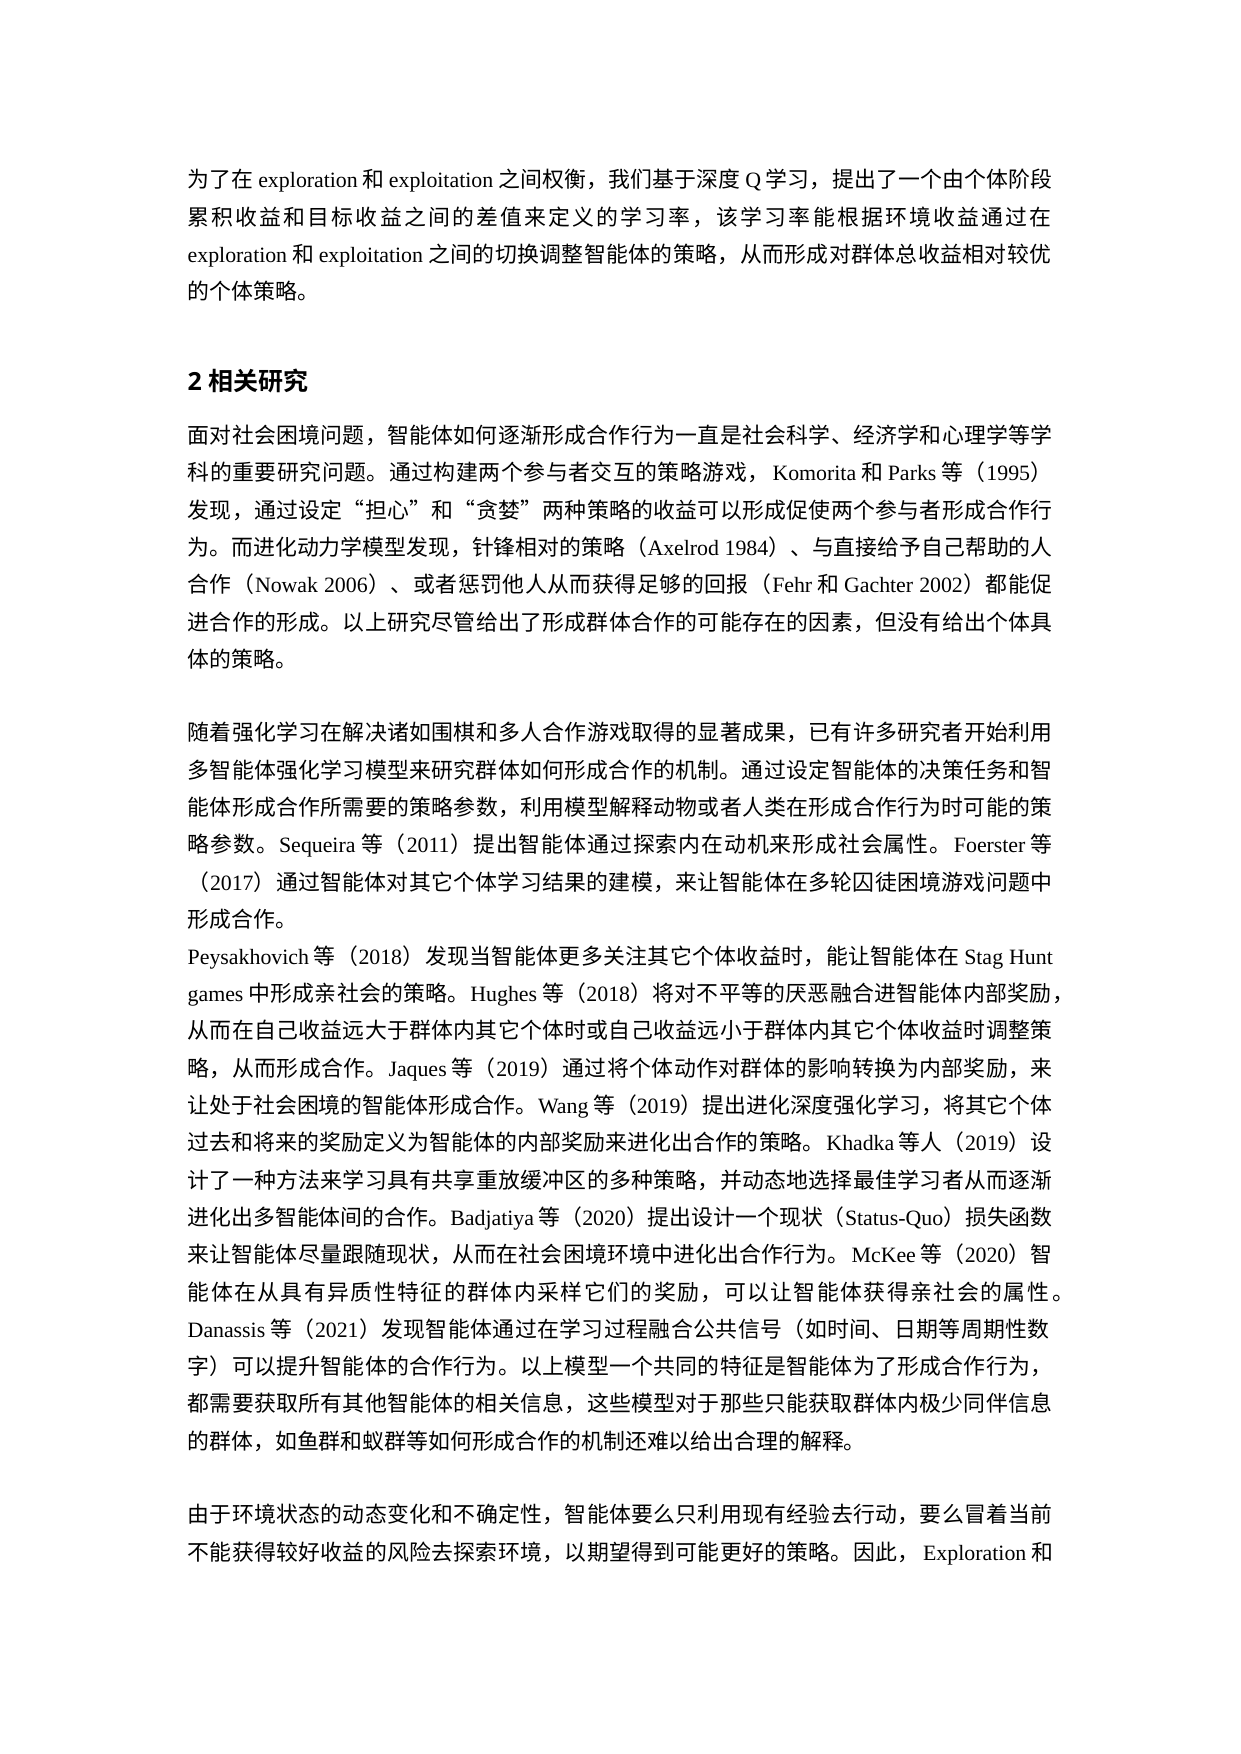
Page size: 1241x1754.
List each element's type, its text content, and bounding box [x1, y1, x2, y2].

text Peysakhovich等（2018）发现当智能体更多关注其它个体收益时，能让智能体在Stag Hunt games中形成亲社会的策略。Hughes等（2018）将对不平等的厌恶融合进智能体内部奖励，从而在自己收益远大于群体内其它个体时或自己收益远小于群体内其它个体收益时调整策略，从而形成合作。Jaques等（2019）通过将个体动作对群体的影响转换为内部奖励，来让处于社会困境的智能体形成合作。Wang等（2019）提出进化深度强化学习，将其它个体过去和将来的奖励定义为智能体的内部奖励来进化出合作的策略。Khadka等人（2019）设计了一种方法来学习具有共享重放缓冲区的多种策略，并动态地选择最佳学习者从而逐渐进化出多智能体间的合作。Badjatiya等（2020）提出设计一个现状（Status-Quo）损失函数来让智能体尽量跟随现状，从而在社会困境环境中进化出合作行为。McKee等（2020）智能体在从具有异质性特征的群体内采样它们的奖励，可以让智能体获得亲社会的属性。Danassis等（2021）发现智能体通过在学习过程融合公共信号（如时间、日期等周期性数字）可以提升智能体的合作行为。以上模型一个共同的特征是智能体为了形成合作行为，都需要获取所有其他智能体的相关信息，这些模型对于那些只能获取群体内极少同伴信息的群体，如鱼群和蚁群等如何形成合作的机制还难以给出合理的解释。 [187, 938, 1053, 1456]
text 面对社会困境问题，智能体如何逐渐形成合作行为一直是社会科学、经济学和心理学等学科的重要研究问题。通过构建两个参与者交互的策略游戏，Komorita和Parks等（1995）发现，通过设定“担心”和“贪婪”两种策略的收益可以形成促使两个参与者形成合作行为。而进化动力学模型发现，针锋相对的策略（Axelrod 1984）、与直接给予自己帮助的人合作（Nowak 2006）、或者惩罚他人从而获得足够的回报（Fehr和Gachter 2002）都能促进合作的形成。以上研究尽管给出了形成群体合作的可能存在的因素，但没有给出个体具体的策略。 [187, 418, 1053, 674]
text 随着强化学习在解决诸如围棋和多人合作游戏取得的显著成果，已有许多研究者开始利用多智能体强化学习模型来研究群体如何形成合作的机制。通过设定智能体的决策任务和智能体形成合作所需要的策略参数，利用模型解释动物或者人类在形成合作行为时可能的策略参数。Sequeira等（2011）提出智能体通过探索内在动机来形成社会属性。Foerster等（2017）通过智能体对其它个体学习结果的建模，来让智能体在多轮囚徒困境游戏问题中形成合作。 [187, 715, 1053, 934]
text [187, 162, 1053, 306]
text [187, 1497, 1053, 1567]
subtitle 2 相关研究 [187, 347, 1053, 412]
